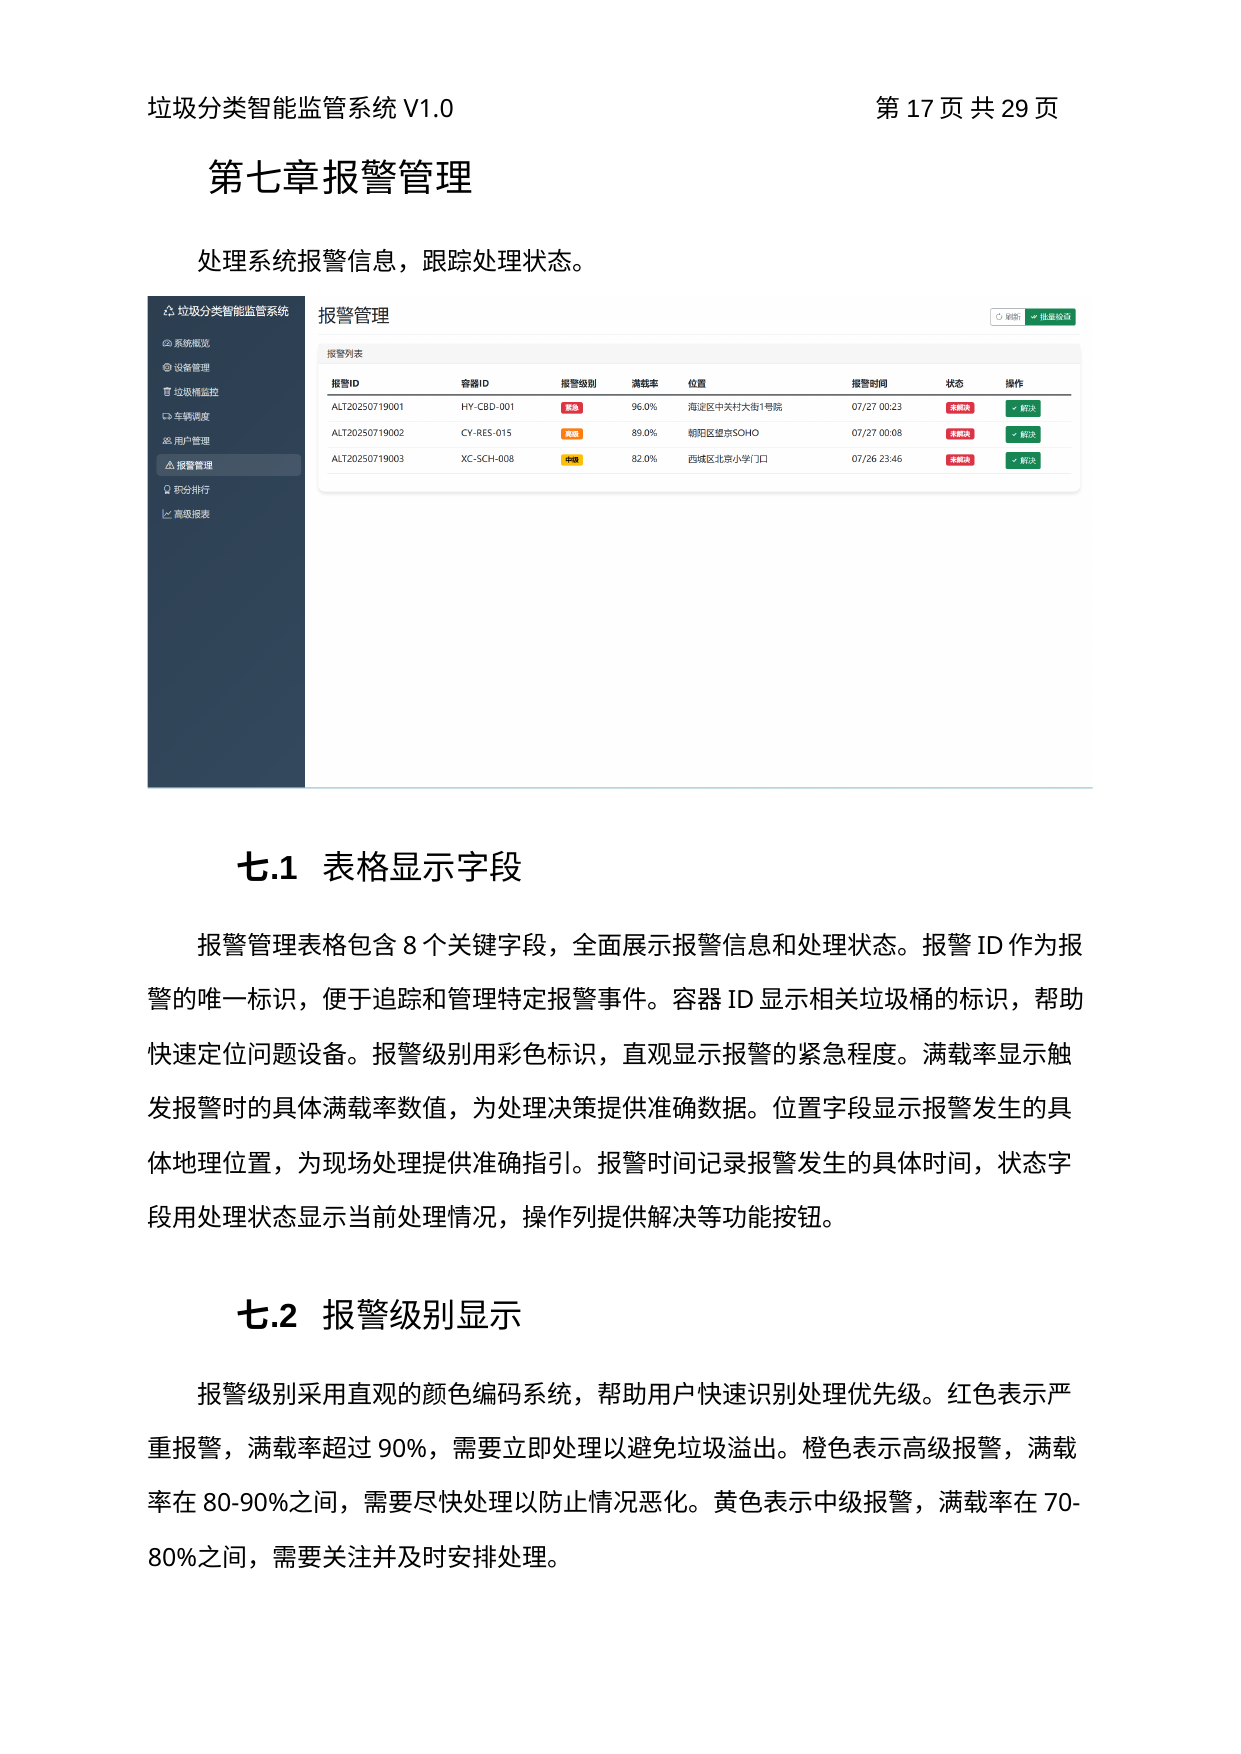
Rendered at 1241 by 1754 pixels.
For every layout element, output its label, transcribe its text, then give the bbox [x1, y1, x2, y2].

subtitle 报警管理 [207, 148, 1092, 202]
subtitle 表格显示字段 [236, 841, 1092, 889]
text 报警级别采用直观的颜色编码系统，帮助用户快速识别处理优先级。红色表示严重报警，满载率超过90%，需要立即处理以避免垃圾溢出。橙色表示高级报警，满载率在80-90%之间，需要尽快处理以防止情况恶化。黄色表示中级报警，满载率在70-80%之间，需要关注并及时安排处理。 [148, 1374, 1092, 1573]
picture [147, 296, 1093, 789]
subtitle 报警级别显示 [236, 1289, 1092, 1337]
text 处理系统报警信息，跟踪处理状态。 [148, 242, 1092, 278]
text 报警管理表格包含8个关键字段，全面展示报警信息和处理状态。报警ID作为报警的唯一标识，便于追踪和管理特定报警事件。容器ID显示相关垃圾桶的标识，帮助快速定位问题设备。报警级别用彩色标识，直观显示报警的紧急程度。满载率显示触发报警时的具体满载率数值，为处理决策提供准确数据。位置字段显示报警发生的具体地理位置，为现场处理提供准确指引。报警时间记录报警发生的具体时间，状态字段用处理状态显示当前处理情况，操作列提供解决等功能按钮。 [148, 926, 1092, 1234]
